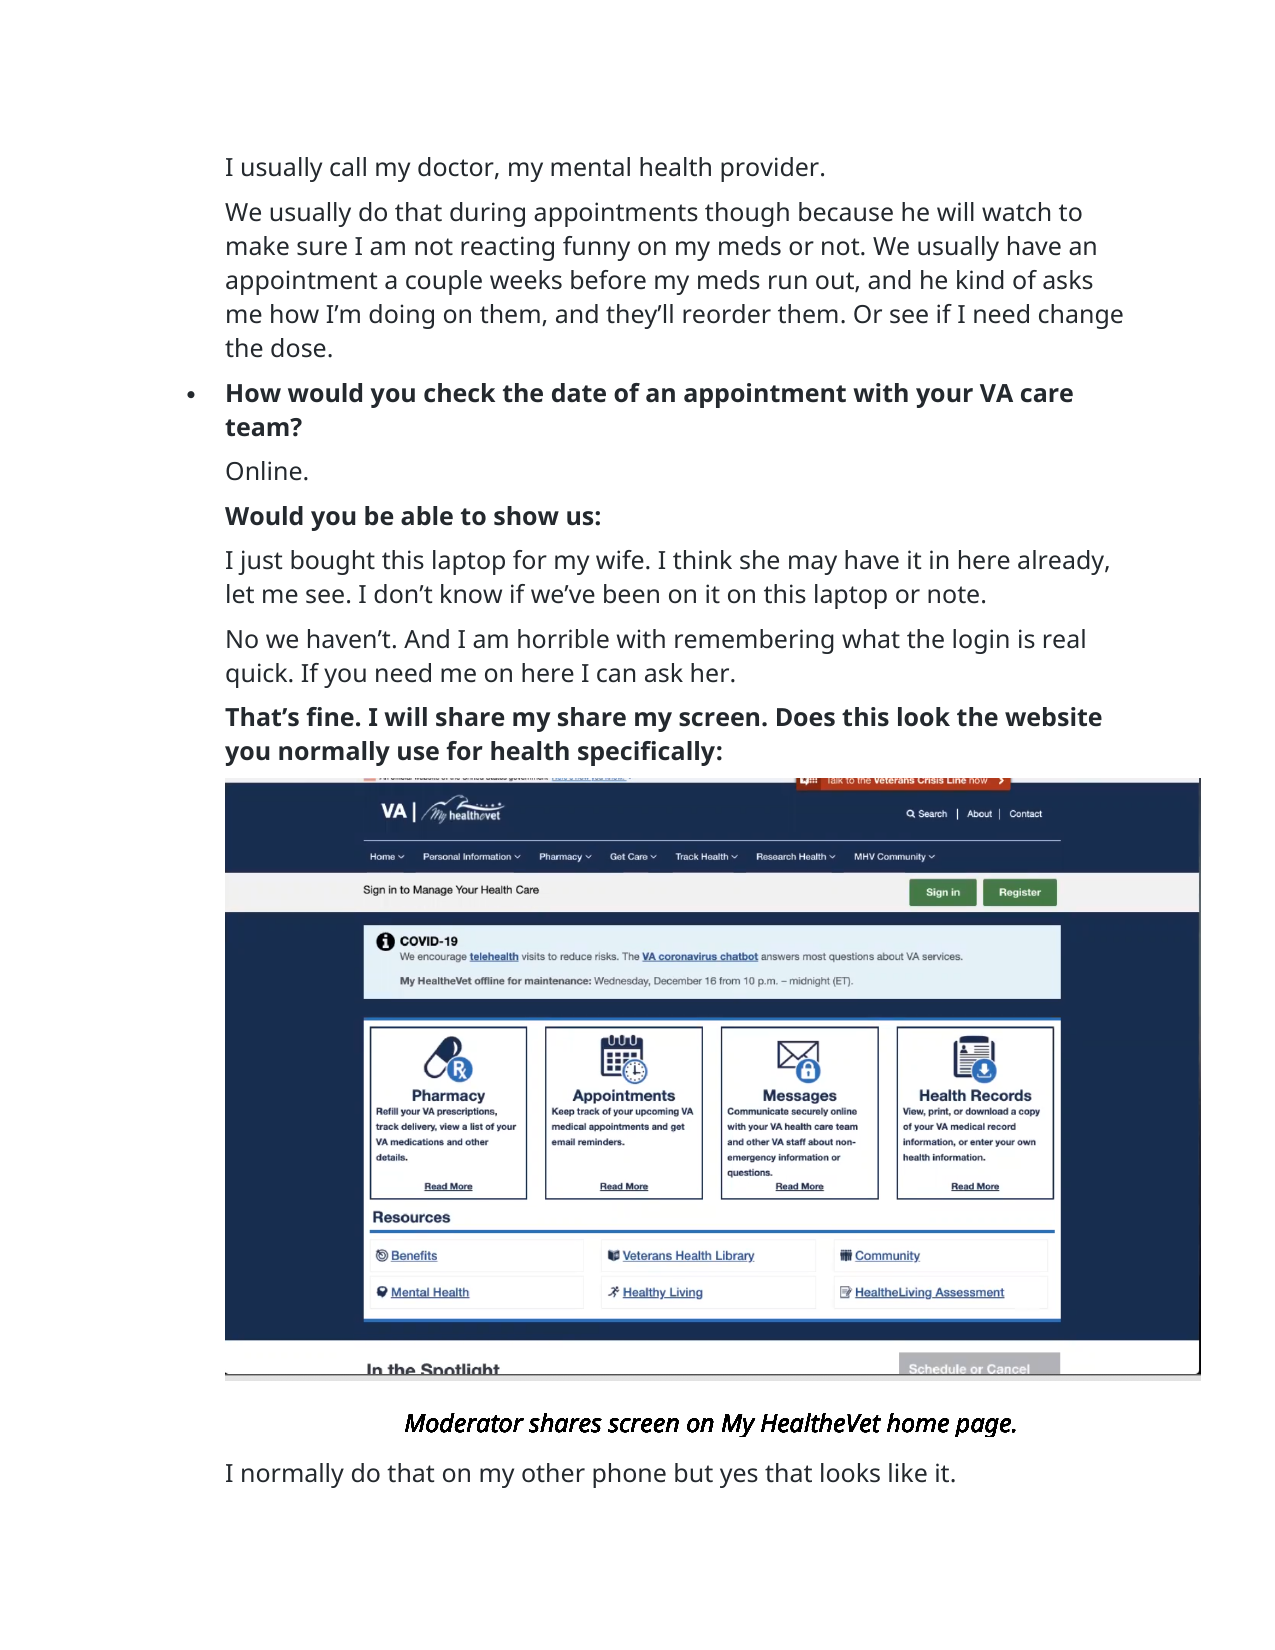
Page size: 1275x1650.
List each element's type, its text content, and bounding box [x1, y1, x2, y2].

text No we haven’t. And I am horrible with remembering what the login is real quick. If you need me on here I can ask her. [225, 621, 1125, 689]
text I normally do that on my other phone but yes that looks like it. [225, 1456, 1125, 1490]
text Online. [225, 454, 1125, 488]
text I usually call my doctor, my mental health provider. [225, 150, 1125, 184]
text We usually do that during appointments though because he will watch to make sure I am not reacting funny on my meds or not. We usually have an appointment a couple weeks before my meds run out, and he kind of asks me how I’m doing on them, and they’ll reorder them. Or see if I need change the dose. [225, 194, 1125, 365]
text That’s fine. I will share my share my screen. Does this look the website you normally use for health specifically: [225, 700, 1125, 768]
picture [225, 778, 1201, 1381]
list How would you check the date of an appointment with your VA care team? [187, 375, 1125, 443]
text I just bought this laptop for my wife. I think she may have it in here already, let me see. I don’t know if we’ve been on it on this laptop or note. [225, 543, 1125, 611]
text Would you be able to show us: [225, 498, 1125, 532]
